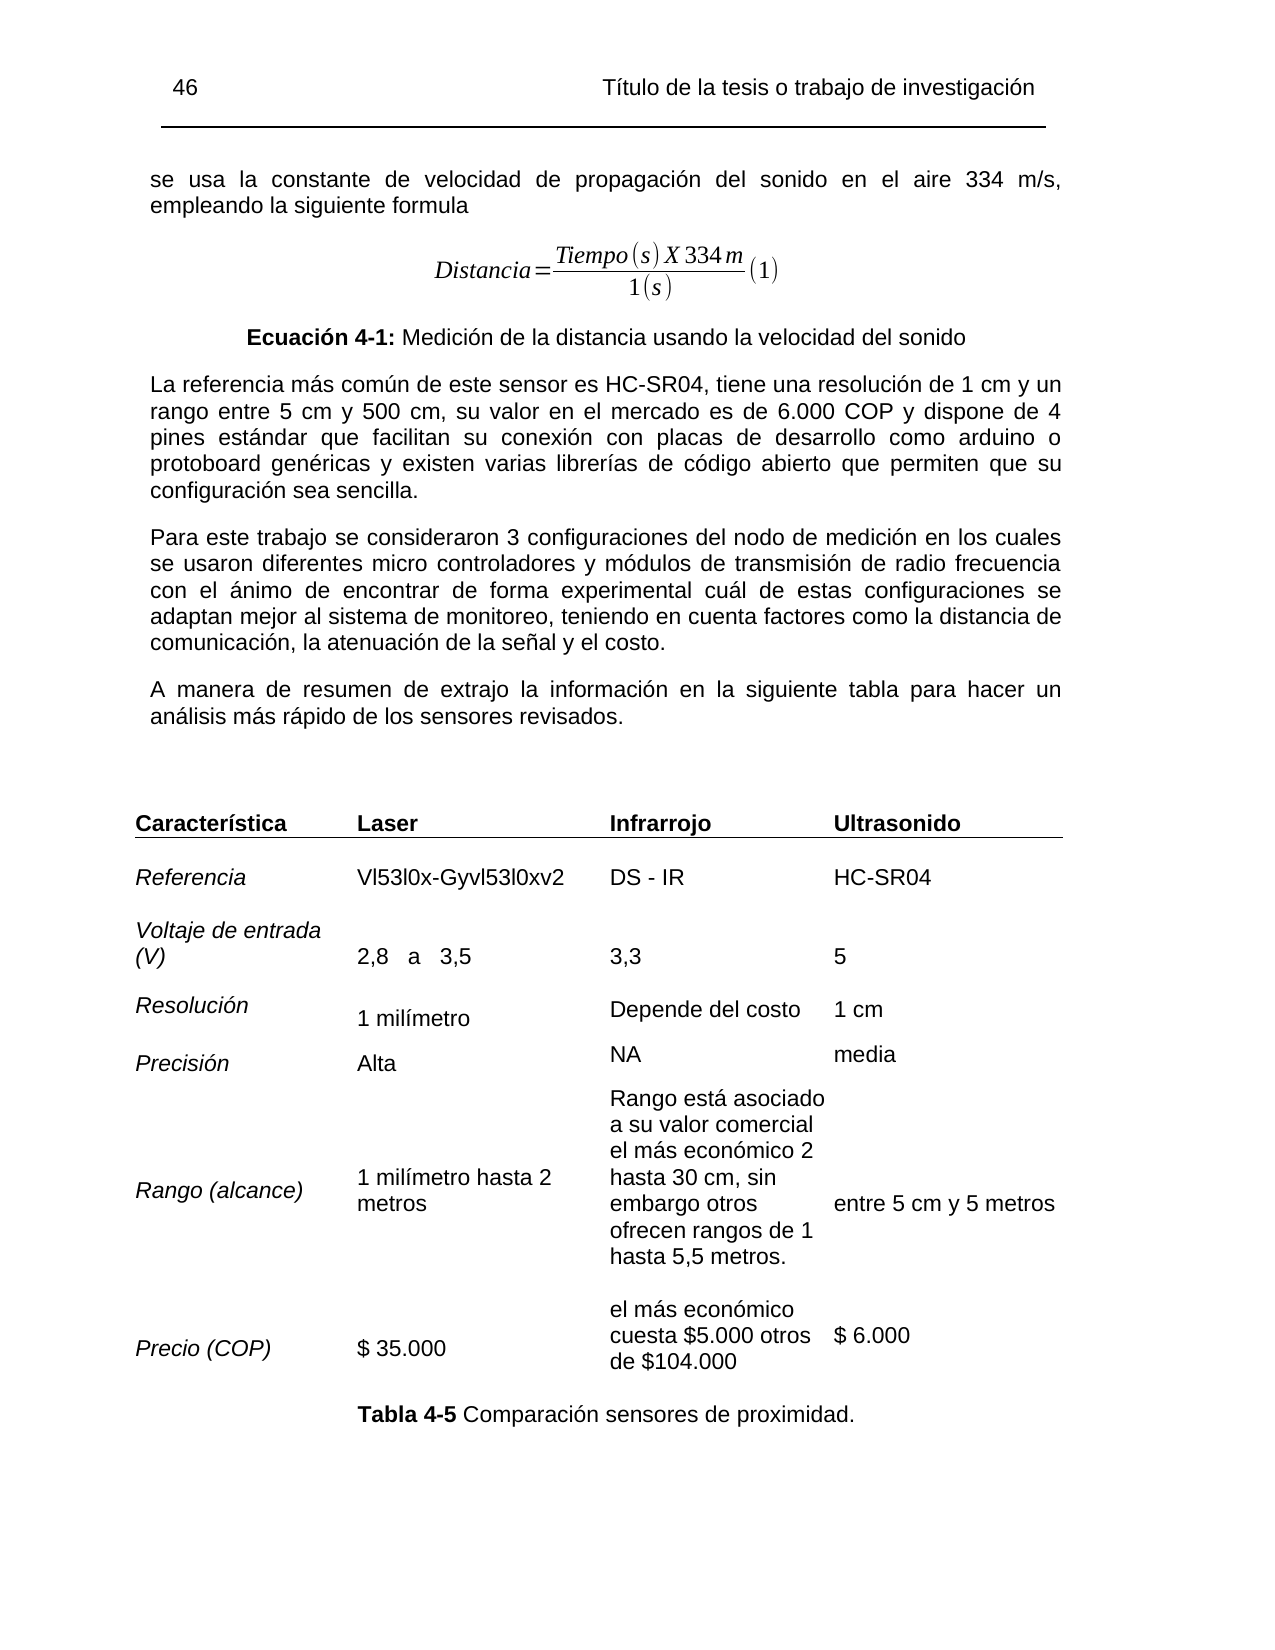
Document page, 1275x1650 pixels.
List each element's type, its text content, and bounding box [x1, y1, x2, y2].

table_cell media [834, 1041, 1062, 1085]
table_cell entre 5 cm y 5 metros [834, 1085, 1062, 1296]
table_cell HC-SR04 [834, 838, 1062, 917]
table_cell Precisión [135, 1041, 357, 1085]
table_cell 3,3 [610, 917, 833, 969]
table_header Laser [357, 810, 609, 837]
table_cell Rango está asociado a su valor comercial el más económico 2 hasta 30 cm, sin embargo otros ofrecen rangos de 1 hasta 5,5 metros. [610, 1085, 833, 1296]
table_cell NA [610, 1041, 833, 1085]
table_cell 2,8 a 3,5 [357, 917, 609, 969]
table_cell Resolución [135, 970, 357, 1041]
table_cell $ 35.000 [357, 1296, 609, 1401]
text Para este trabajo se consideraron 3 configuraciones del nodo de medición en los cuales se usaron diferentes micro controladores y módulos de transmisión de radio frecuencia con el ánimo de encontrar de forma experimental cuál de estas configuraciones se adaptan mejor al sistema de monitoreo, teniendo en cuenta factores como la distancia de comunicación, la atenuación de la señal y el costo. [150, 524, 1062, 656]
table_cell DS - IR [610, 838, 833, 917]
table_cell $ 6.000 [834, 1296, 1062, 1401]
table_header Característica [135, 810, 357, 837]
table_header Ultrasonido [834, 810, 1062, 837]
table_header Infrarrojo [610, 810, 833, 837]
table_cell Voltaje de entrada (V) [135, 917, 357, 969]
table_cell Vl53l0x-Gyvl53l0xv2 [357, 838, 609, 917]
text A manera de resumen de extrajo la información en la siguiente tabla para hacer un análisis más rápido de los sensores revisados. [150, 676, 1062, 729]
table_cell Rango (alcance) [135, 1085, 357, 1296]
text La referencia más común de este sensor es HC-SR04, tiene una resolución de 1 cm y un rango entre 5 cm y 500 cm, su valor en el mercado es de 6.000 COP y dispone de 4 pines estándar que facilitan su conexión con placas de desarrollo como arduino o protoboard genéricas y existen varias librerías de código abierto que permiten que su configuración sea sencilla. [150, 371, 1062, 503]
table_cell Referencia [135, 838, 357, 917]
table_cell el más económico cuesta $5.000 otros de $104.000 [610, 1296, 833, 1401]
table_cell 5 [834, 917, 1062, 969]
table_cell 1 milímetro [357, 970, 609, 1041]
table_cell 1 cm [834, 970, 1062, 1041]
text Ecuación 4-1: Medición de la distancia usando la velocidad del sonido [150, 324, 1062, 350]
table_cell Alta [357, 1041, 609, 1085]
table_cell Depende del costo [610, 970, 833, 1041]
table_cell 1 milímetro hasta 2 metros [357, 1085, 609, 1296]
table_cell Precio (COP) [135, 1296, 357, 1401]
